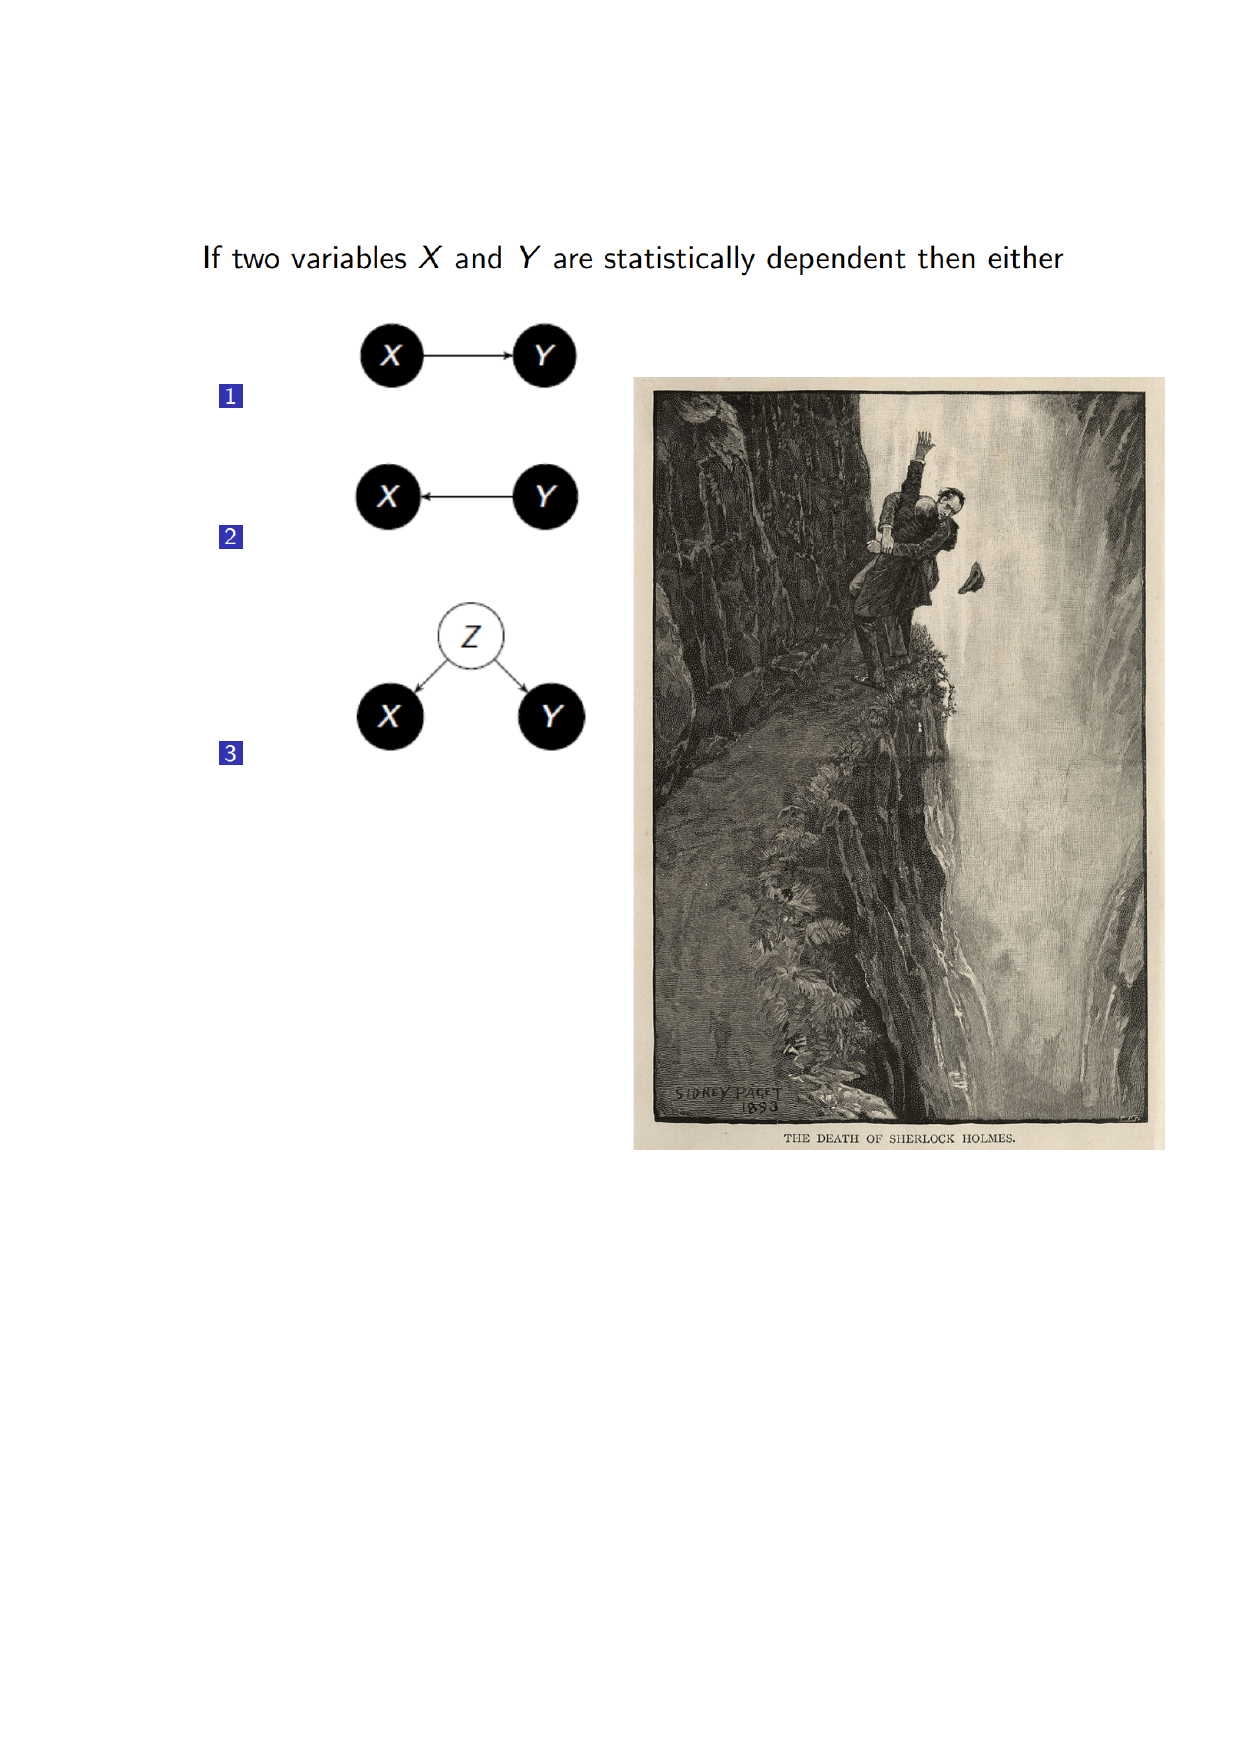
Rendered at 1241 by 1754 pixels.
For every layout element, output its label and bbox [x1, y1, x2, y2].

picture [177, 216, 1165, 1150]
